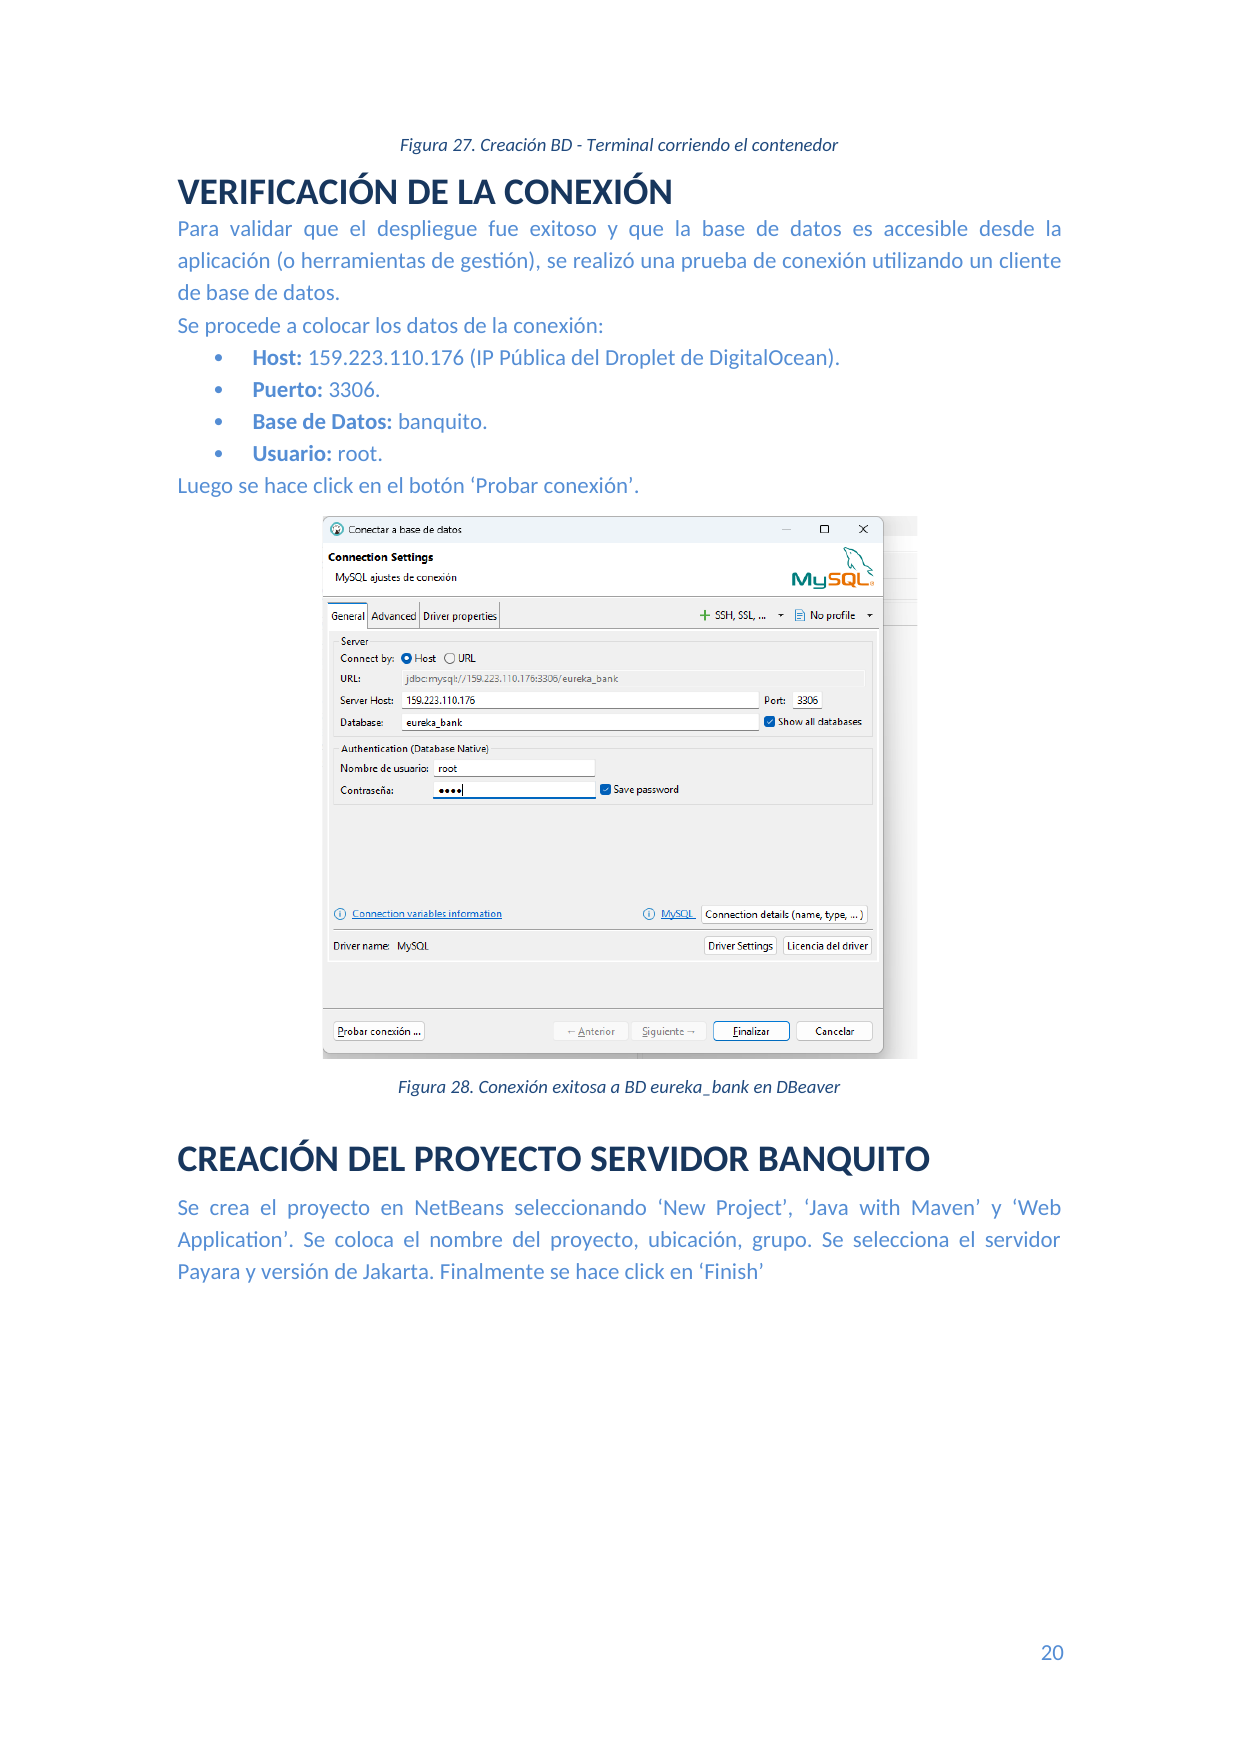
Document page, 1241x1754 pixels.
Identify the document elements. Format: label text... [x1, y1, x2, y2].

list Base de Datos: banquito. [215, 407, 1063, 435]
text Para validar que el despliegue fue exitoso y que la base de datos es accesible desde la aplicación (o herramientas de gestión), se realizó una prueba de conexión utilizando un cliente de base de datos. [177, 214, 1063, 307]
list Puerto: 3306. [215, 375, 1063, 403]
text Se procede a colocar los datos de la conexión: [177, 311, 1063, 339]
subtitle VERIFICACIÓN DE LA CONEXIÓN [177, 168, 1063, 214]
text Figura 27. Creación BD - Terminal corriendo el contenedor [177, 133, 1063, 156]
subtitle CREACIÓN DEL PROYECTO SERVIDOR BANQUITO [177, 1135, 1063, 1181]
list Usuario: root. [215, 439, 1063, 467]
picture [322, 516, 918, 1059]
text Luego se hace click en el botón ‘Probar conexión’. [177, 472, 1063, 500]
list Host: 159.223.110.176 (IP Pública del Droplet de DigitalOcean). [215, 343, 1063, 371]
text Figura 28. Conexión exitosa a BD eureka_bank en DBeaver [177, 1075, 1063, 1098]
text Se crea el proyecto en NetBeans seleccionando ‘New Project’, ‘Java with Maven’ y ‘Web Application’. Se coloca el nombre del proyecto, ubicación, grupo. Se selecciona el servidor Payara y versión de Jakarta. Finalmente se hace click en ‘Finish’ [177, 1193, 1063, 1286]
